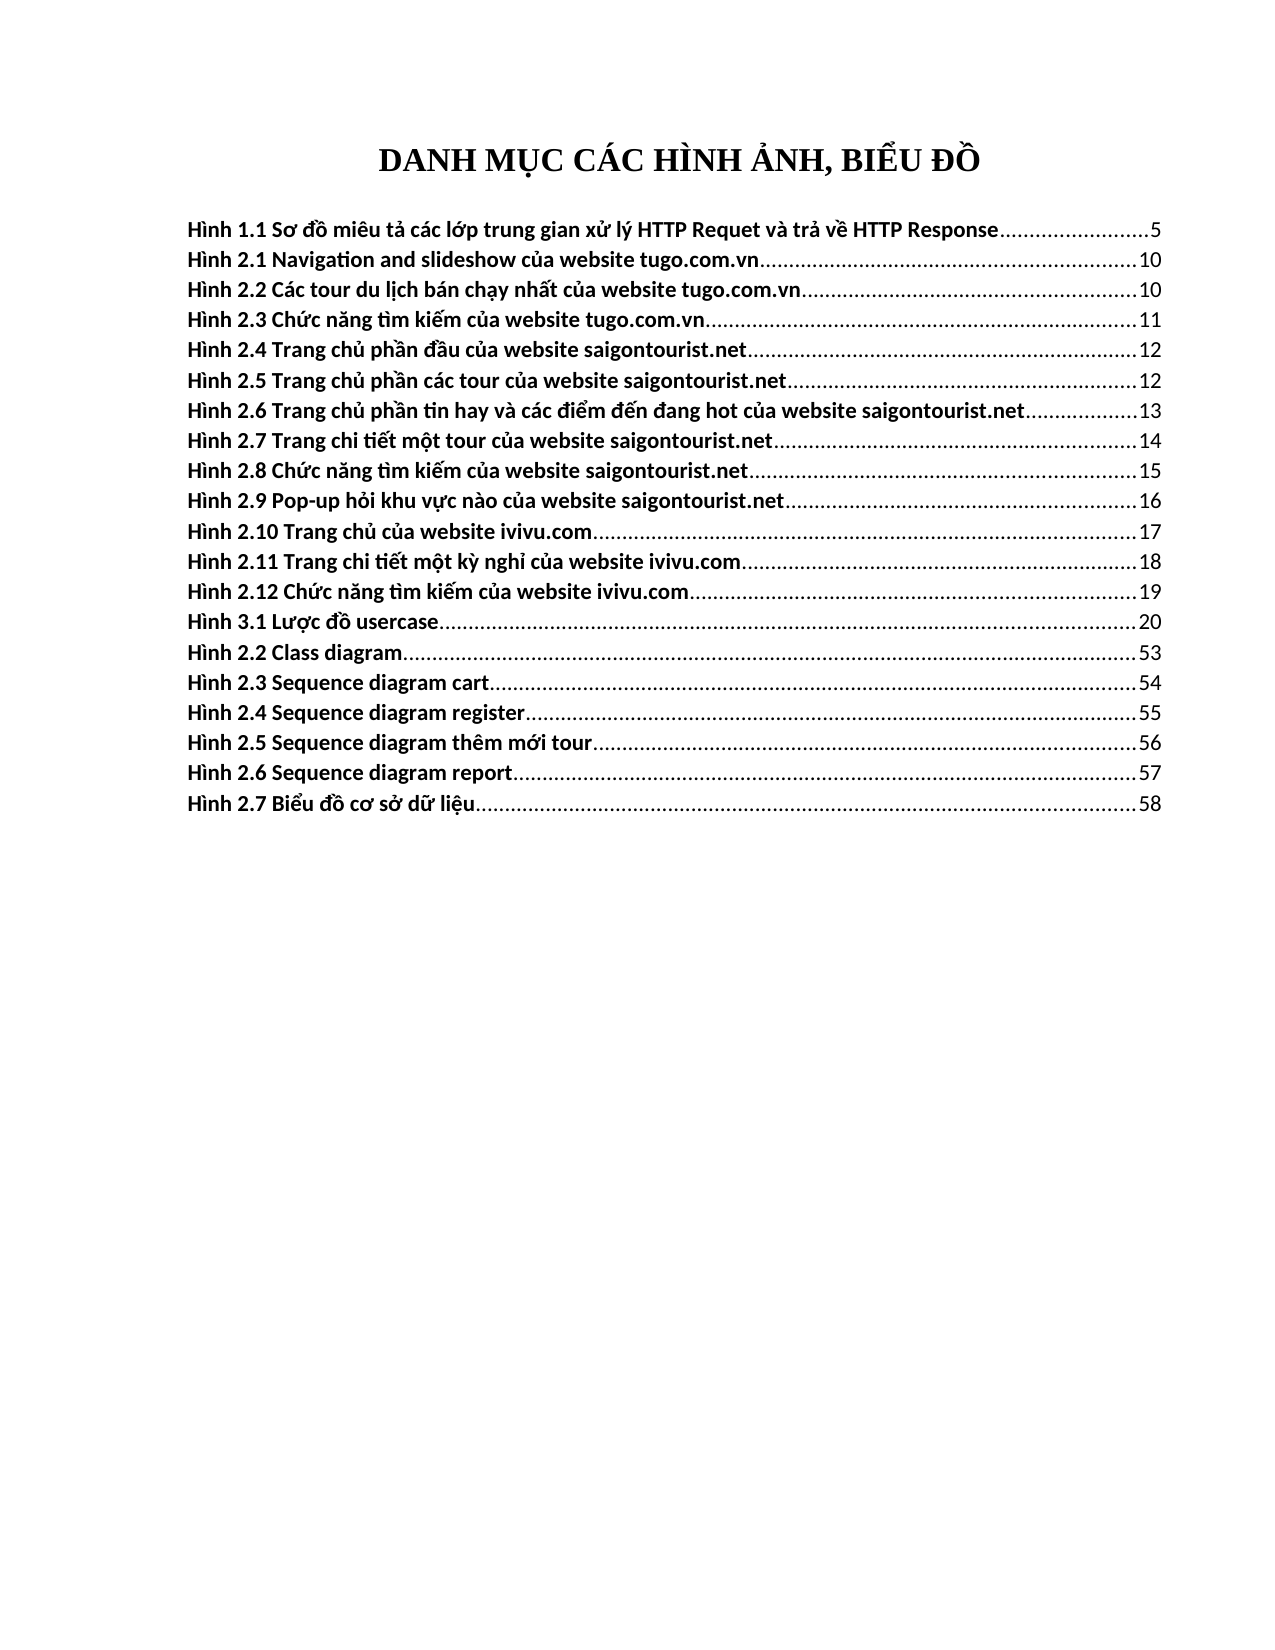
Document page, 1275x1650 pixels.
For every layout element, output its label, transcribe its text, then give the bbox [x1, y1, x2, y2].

text Hình 2.3 Sequence diagram cart 54 [187, 668, 1162, 696]
text Hình 2.10 Trang chủ của website ivivu.com 17 [187, 517, 1162, 545]
text Hình 2.9 Pop-up hỏi khu vực nào của website saigontourist.net 16 [187, 487, 1162, 515]
text Hình 2.6 Trang chủ phần tin hay và các điểm đến đang hot của website saigontourist.net 13 [187, 396, 1162, 424]
text Hình 2.7 Trang chi tiết một tour của website saigontourist.net 14 [187, 426, 1162, 454]
text Hình 2.6 Sequence diagram report 57 [187, 758, 1162, 787]
text Hình 2.12 Chức năng tìm kiếm của website ivivu.com 19 [187, 577, 1162, 605]
text Hình 2.4 Trang chủ phần đầu của website saigontourist.net 12 [187, 336, 1162, 364]
text Hình 2.5 Trang chủ phần các tour của website saigontourist.net 12 [187, 366, 1162, 394]
list DANH MỤC CÁC HÌNH ẢNH, BIỂU ĐỒ [197, 141, 1162, 179]
text Hình 2.7 Biểu đồ cơ sở dữ liệu 58 [187, 789, 1162, 817]
text Hình 3.1 Lược đồ usercase 20 [187, 607, 1162, 636]
text Hình 2.8 Chức năng tìm kiếm của website saigontourist.net 15 [187, 456, 1162, 484]
text Hình 2.3 Chức năng tìm kiếm của website tugo.com.vn 11 [187, 305, 1162, 333]
text Hình 2.5 Sequence diagram thêm mới tour 56 [187, 728, 1162, 756]
text Hình 2.1 Navigation and slideshow của website tugo.com.vn 10 [187, 245, 1162, 273]
text Hình 2.4 Sequence diagram register 55 [187, 698, 1162, 726]
text Hình 2.2 Class diagram 53 [187, 638, 1162, 666]
text Hình 2.2 Các tour du lịch bán chạy nhất của website tugo.com.vn 10 [187, 275, 1162, 303]
text Hình 1.1 Sơ đồ miêu tả các lớp trung gian xử lý HTTP Requet và trả về HTTP Response 5 [187, 215, 1162, 243]
text Hình 2.11 Trang chi tiết một kỳ nghỉ của website ivivu.com 18 [187, 547, 1162, 575]
